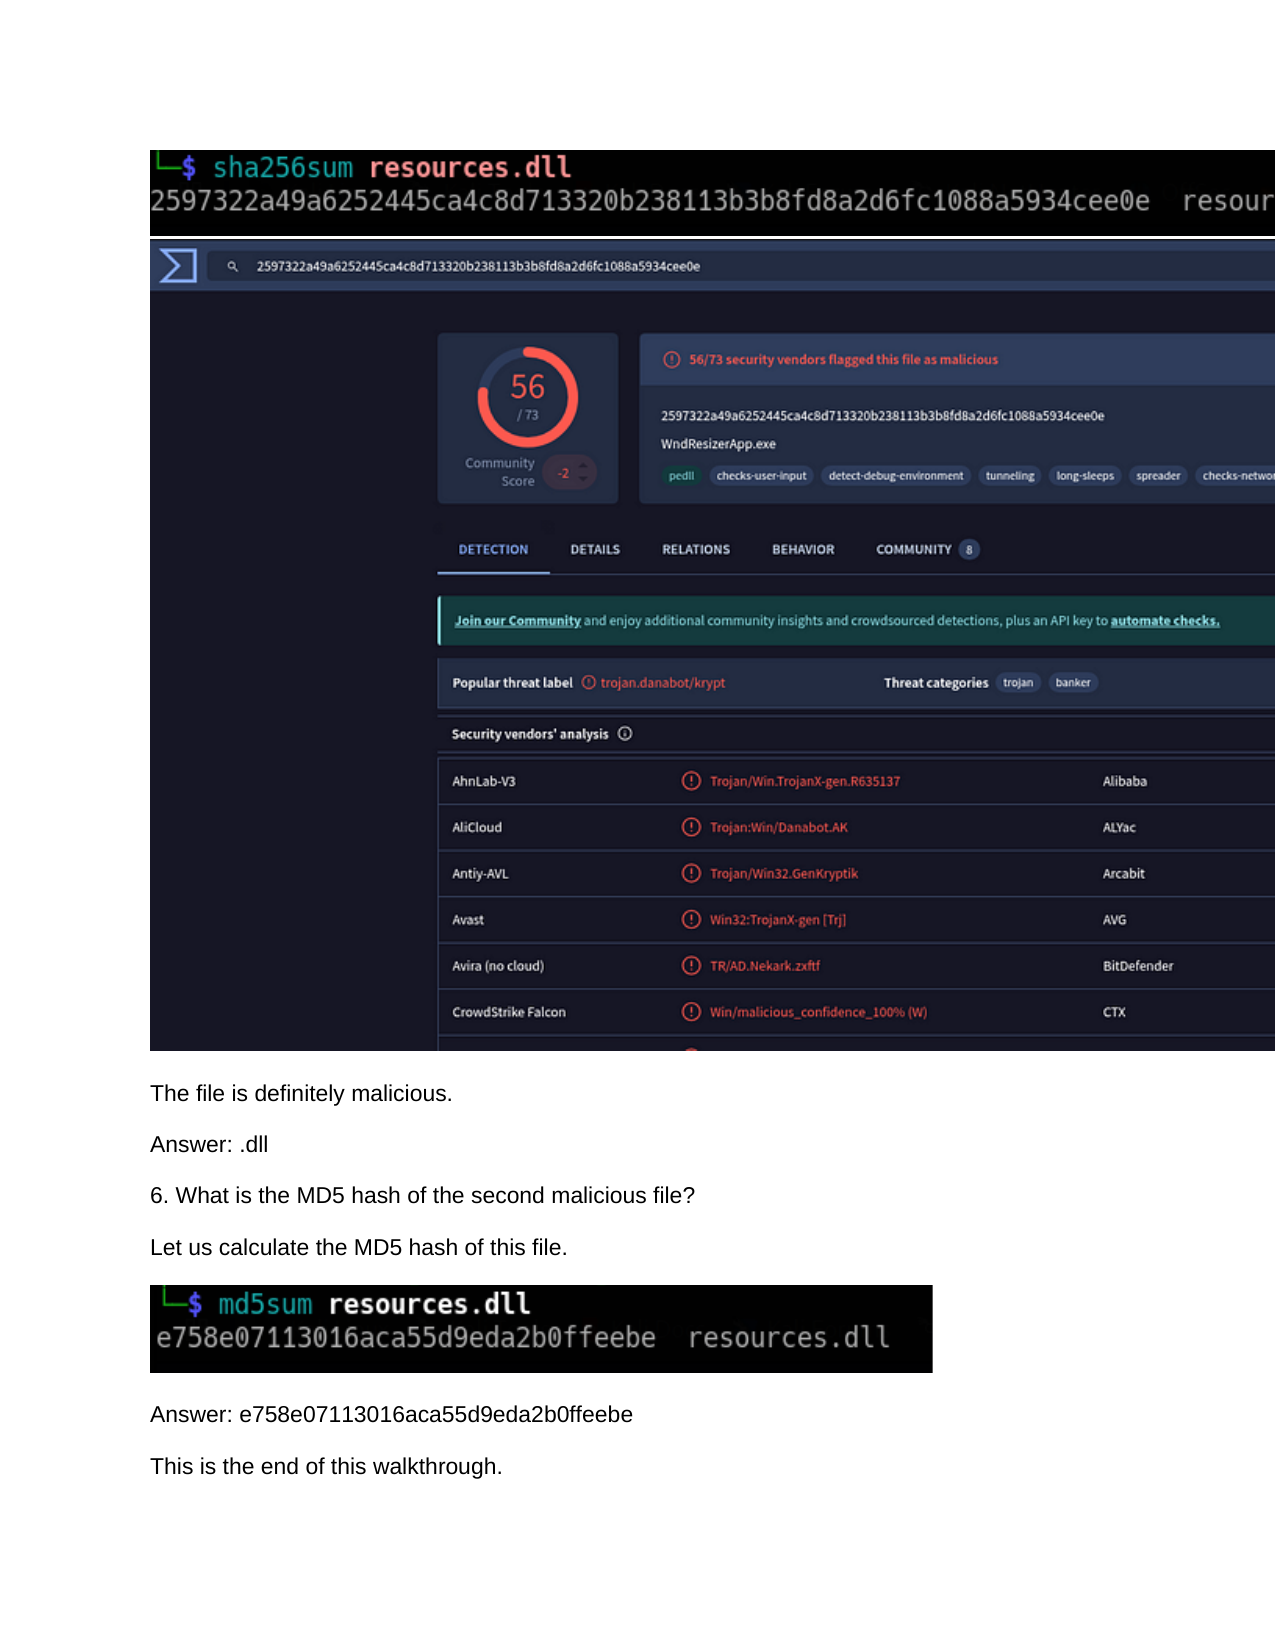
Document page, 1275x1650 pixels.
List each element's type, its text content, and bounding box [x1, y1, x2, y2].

text 6. What is the MD5 hash of the second malicious file? [150, 1182, 1125, 1209]
picture [150, 239, 1275, 1051]
text This is the end of this walkthrough. [150, 1453, 1125, 1479]
text Let us calculate the MD5 hash of this file. [150, 1234, 1125, 1260]
text Answer: .dll [150, 1131, 1125, 1157]
picture [150, 150, 1275, 236]
text The file is definitely malicious. [150, 1079, 1125, 1106]
text Answer: e758e07113016aca55d9eda2b0ffeebe [150, 1401, 1125, 1428]
picture [150, 1285, 933, 1373]
